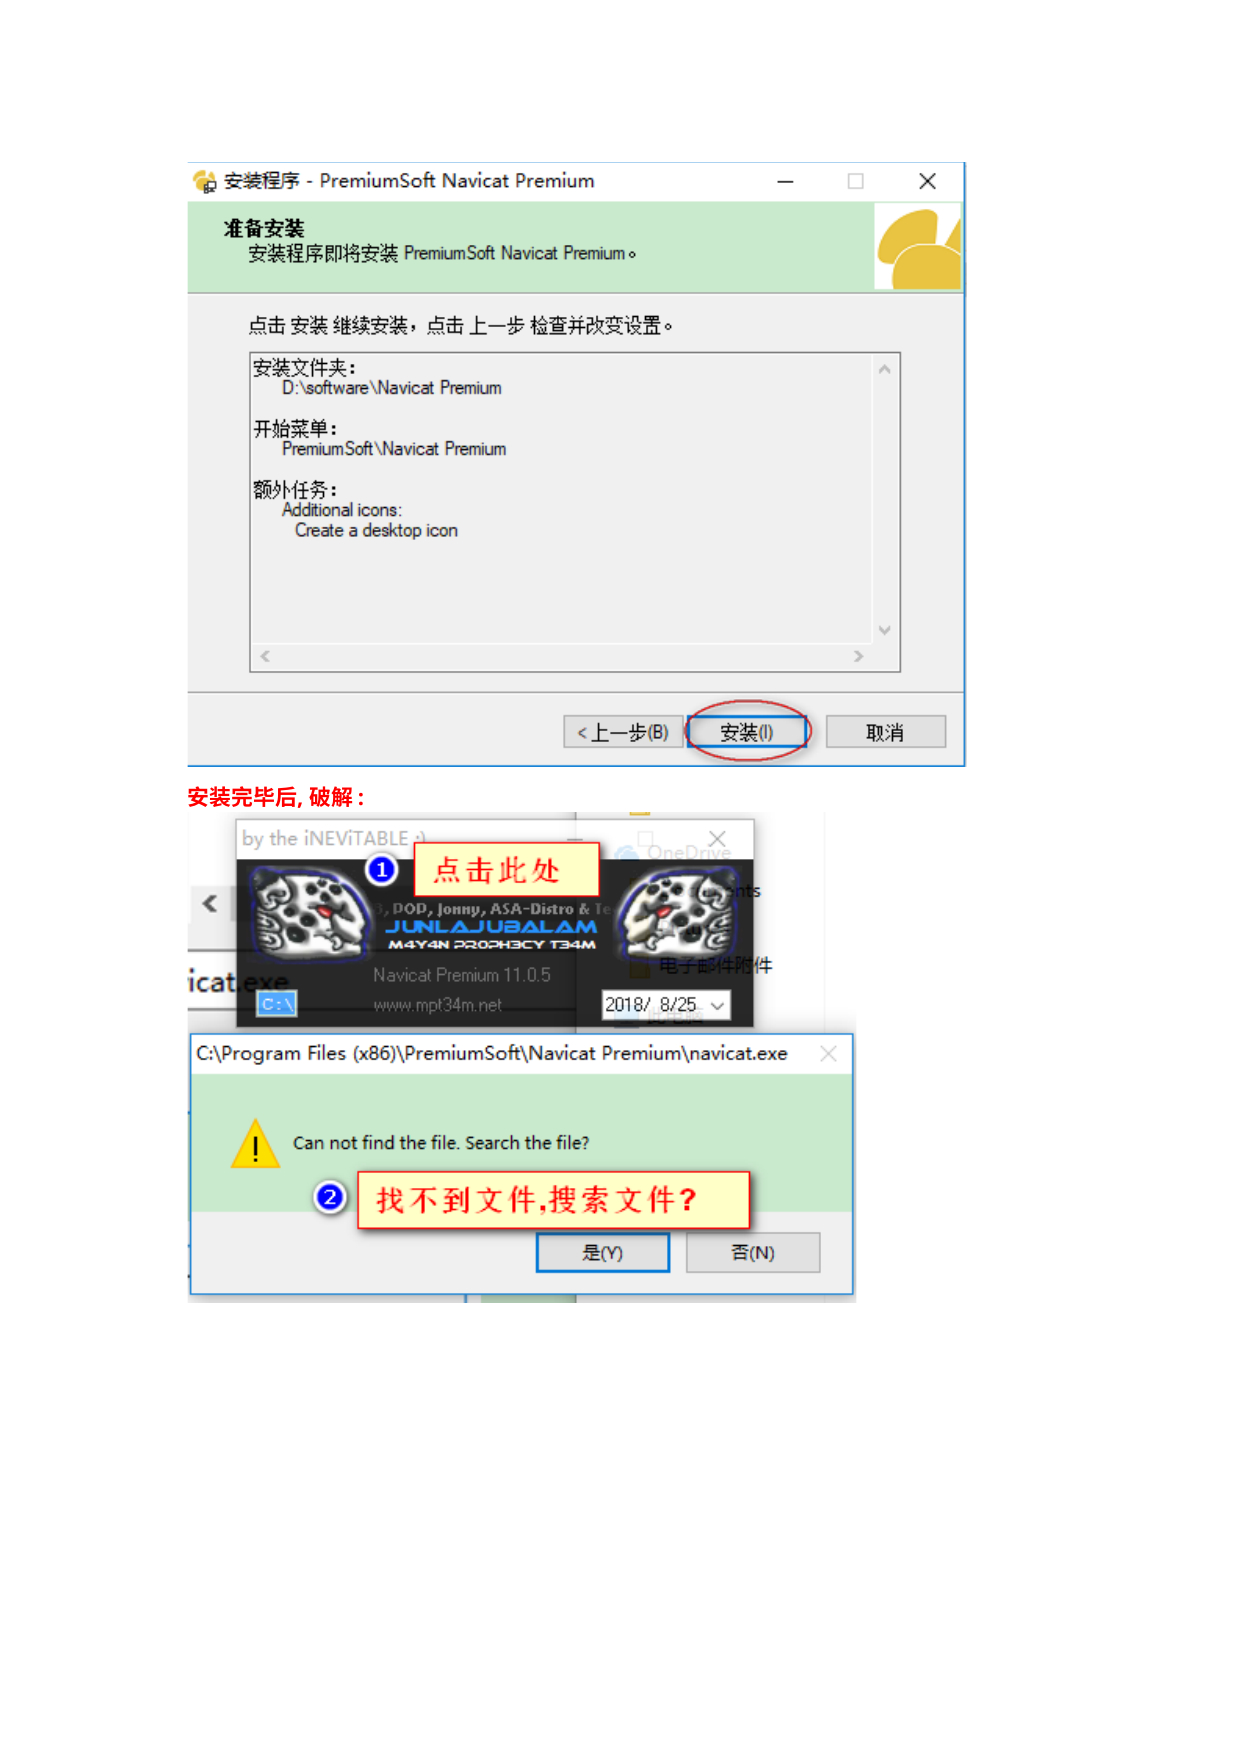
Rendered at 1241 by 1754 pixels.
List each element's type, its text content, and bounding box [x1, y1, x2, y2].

picture [187, 162, 967, 767]
text 安装完毕后, 破解 : [187, 779, 1053, 812]
picture [187, 812, 857, 1303]
